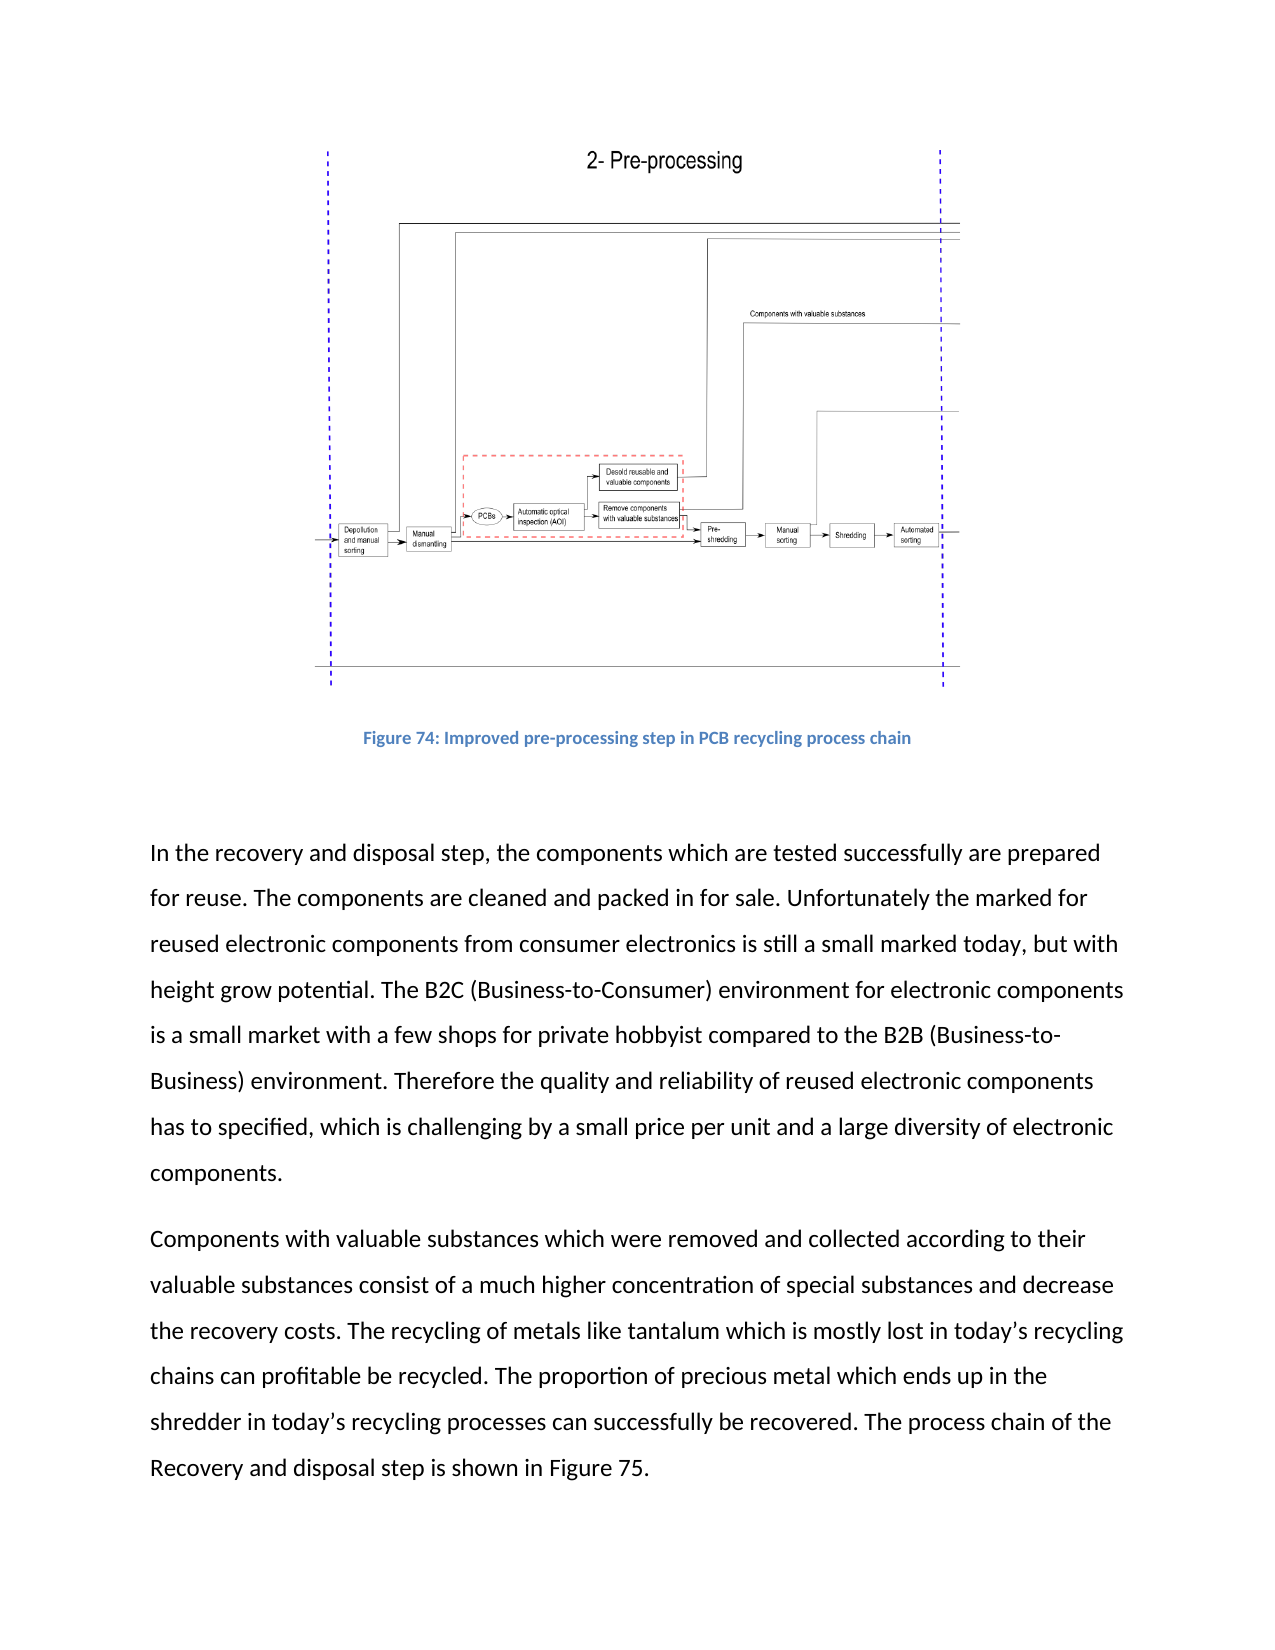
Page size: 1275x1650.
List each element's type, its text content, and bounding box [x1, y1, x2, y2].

text Components with valuable substances which were removed and collected according to their valuable substances consist of a much higher concentration of special substances and decrease the recovery costs. The recycling of metals like tantalum which is mostly lost in today’s recycling chains can profitable be recycled. The proportion of precious metal which ends up in the shredder in today’s recycling processes can successfully be recovered. The process chain of the Recovery and disposal step is shown in Figure 73. [150, 1223, 1125, 1482]
picture [314, 150, 961, 691]
text In the recovery and disposal step, the components which are tested successfully are prepared for reuse. The components are cleaned and packed in for sale. Unfortunately the marked for reused electronic components from consumer electronics is still a small marked today, but with height grow potential. The B2C (Business-to-Consumer) environment for electronic components is a small market with a few shops for private hobbyist compared to the B2B (Business-to-Business) environment. Therefore the quality and reliability of reused electronic components has to specified, which is challenging by a small price per unit and a large diversity of electronic components. [150, 837, 1125, 1187]
